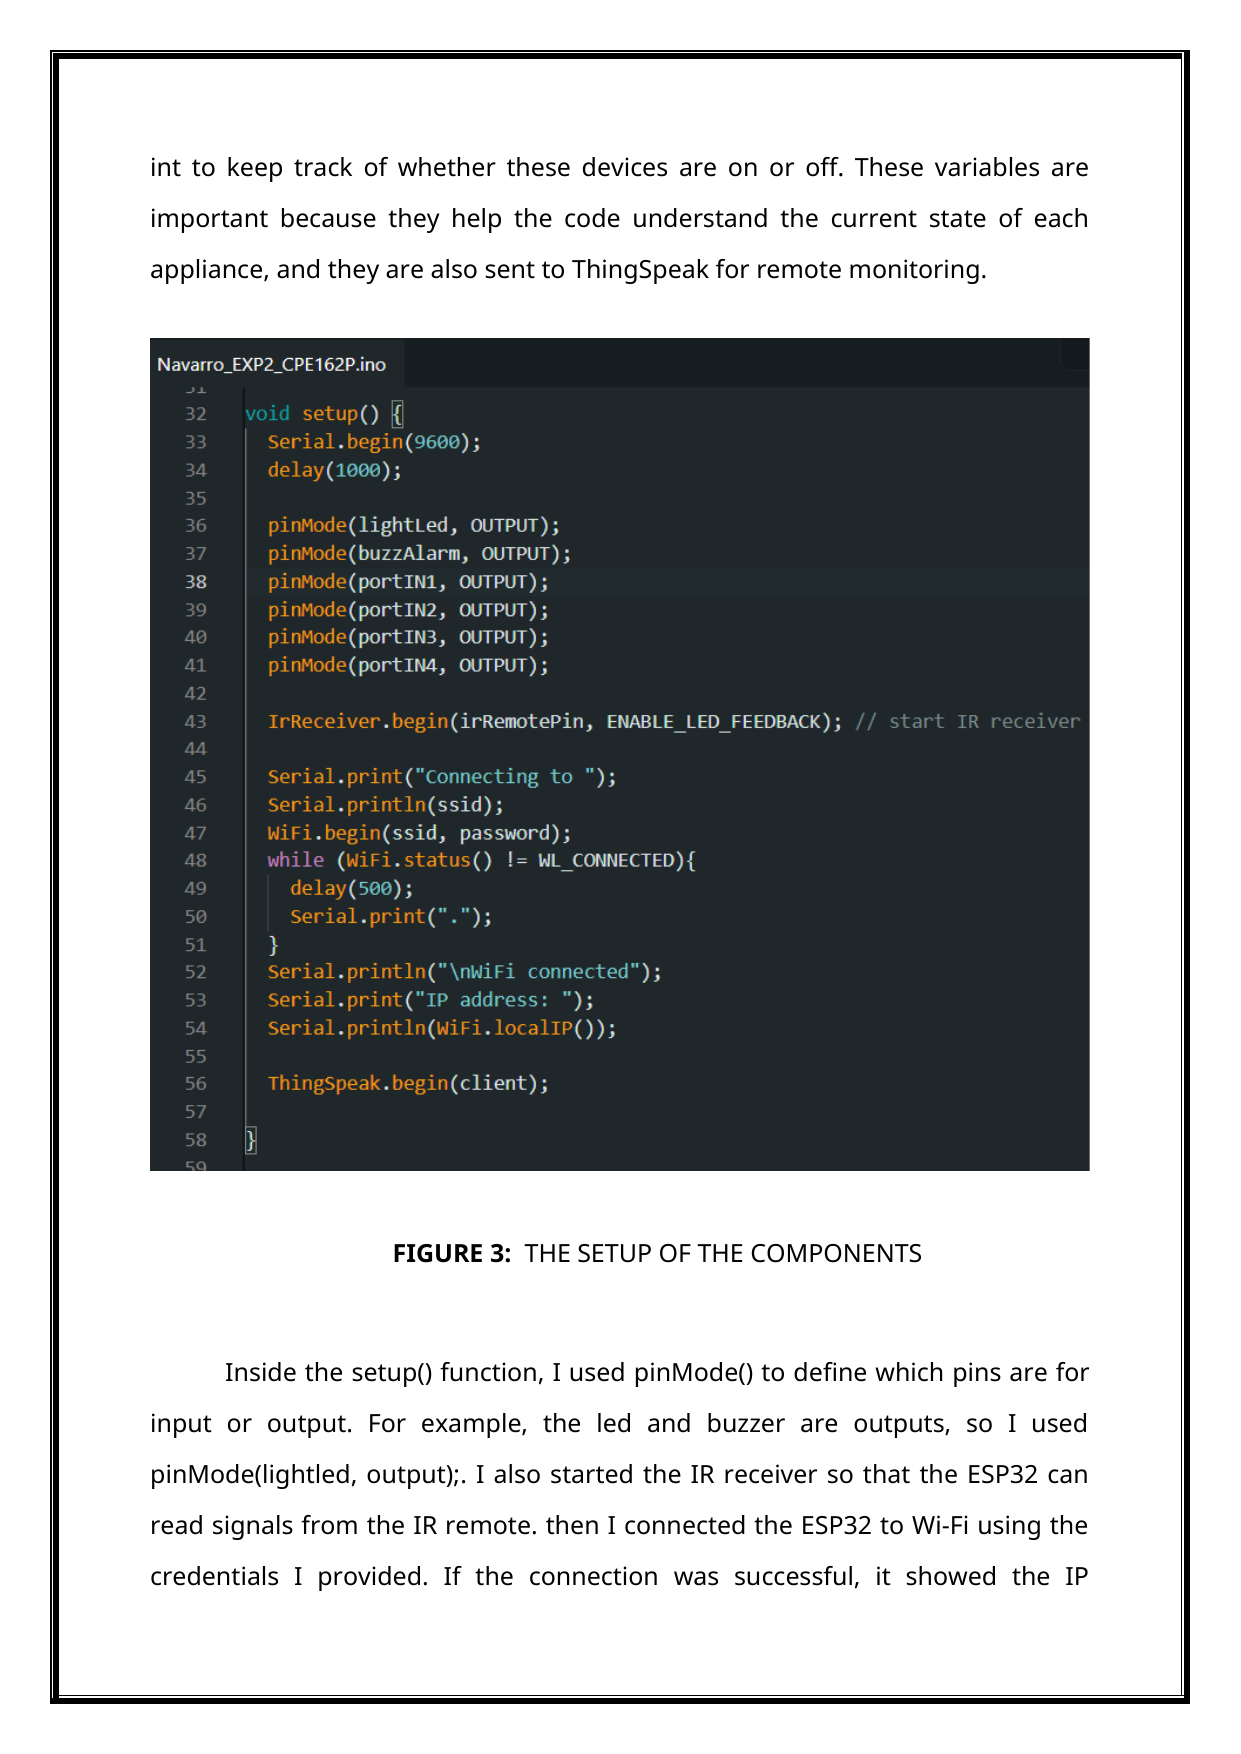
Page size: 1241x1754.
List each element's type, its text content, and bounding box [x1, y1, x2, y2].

picture [150, 338, 1090, 1171]
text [150, 1355, 1090, 1593]
text FIGURE 3: THE SETUP OF THE COMPONENTS [150, 1236, 1090, 1270]
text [150, 150, 1090, 286]
